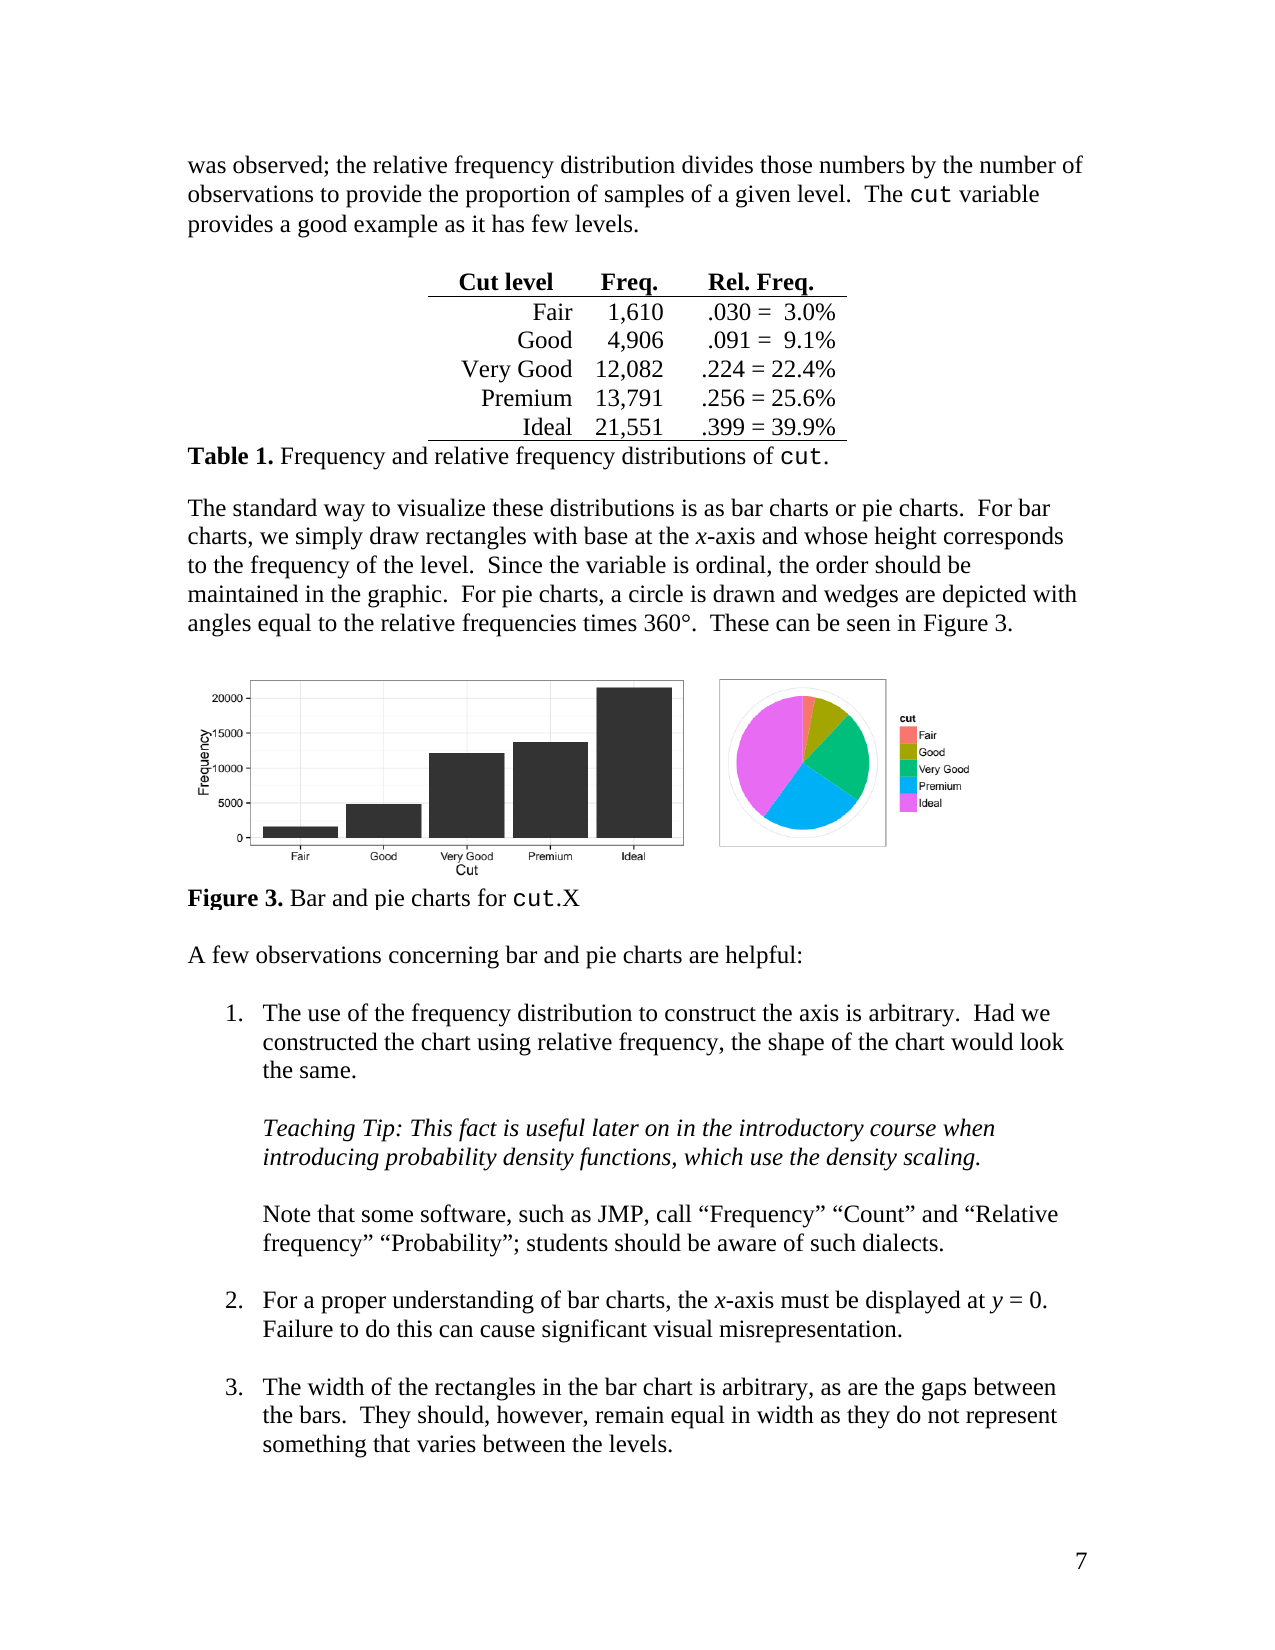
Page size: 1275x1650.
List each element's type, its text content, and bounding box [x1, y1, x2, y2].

table_cell Good [428, 325, 584, 354]
list The width of the rectangles in the bar chart is arbitrary, as are the gaps between the bars. They should, however, remain equal in width as they do not represent something that varies between the levels. [225, 1372, 1087, 1458]
table_cell .030 = 3.0% [675, 297, 847, 325]
table_cell 21,551 [584, 412, 675, 440]
text A few observations concerning bar and pie charts are helpful: [187, 940, 1087, 969]
list Note that some software, such as JMP, call “Frequency” “Count” and “Relative frequency” “Probability”; students should be aware of such dialects. [262, 1199, 1087, 1257]
table_header Cut level [428, 267, 584, 296]
table_cell 1,610 [584, 297, 675, 325]
table_cell 12,082 [584, 354, 675, 383]
table_cell 4,906 [584, 325, 675, 354]
table_cell .224 = 22.4% [675, 354, 847, 383]
list The use of the frequency distribution to construct the axis is arbitrary. Had we constructed the chart using relative frequency, the shape of the chart would look the same. [225, 998, 1087, 1084]
list For a proper understanding of bar charts, the x-axis must be displayed at y = 0. Failure to do this can cause significant visual misrepresentation. [225, 1285, 1087, 1343]
table_header Rel. Freq. [675, 267, 847, 296]
text The standard way to visualize these distributions is as bar charts or pie charts. For bar charts, we simply draw rectangles with base at the x-axis and whose height corresponds to the frequency of the level. Since the variable is ordinal, the order should be maintained in the graphic. For pie charts, a circle is drawn and wedges are depicted with angles equal to the relative frequencies times 360°. These can be seen in Figure 3. [187, 493, 1087, 636]
table_cell .399 = 39.9% [675, 412, 847, 440]
table_cell .091 = 9.1% [675, 325, 847, 354]
table_cell Ideal [428, 412, 584, 440]
text Teaching Tip: This fact is useful later on in the introductory course when introducing probability density functions, which use the density scaling. [262, 1113, 1087, 1170]
table_header Freq. [584, 267, 675, 296]
table_cell Fair [428, 297, 584, 325]
table_cell Premium [428, 383, 584, 412]
table_cell 13,791 [584, 383, 675, 412]
table_cell .256 = 25.6% [675, 383, 847, 412]
table_cell Very Good [428, 354, 584, 383]
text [187, 150, 1087, 238]
